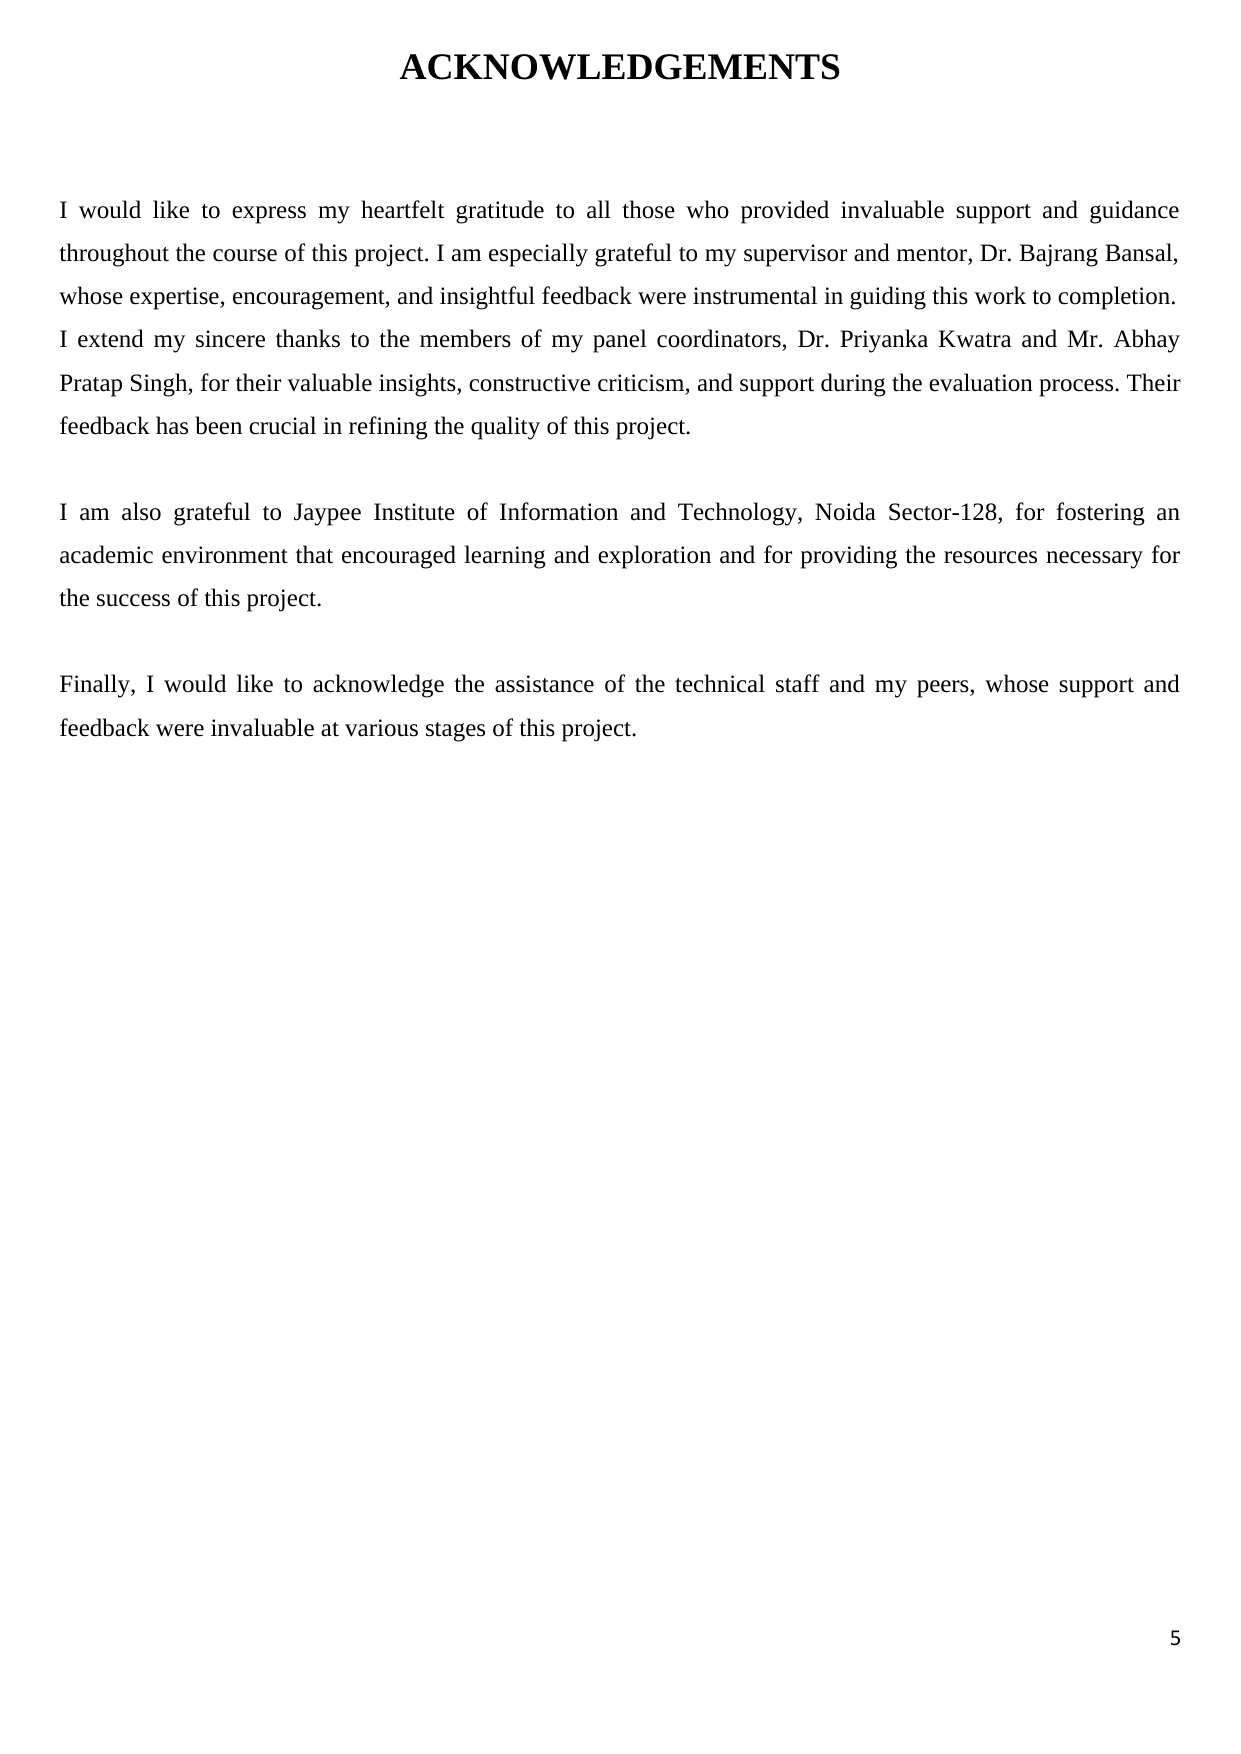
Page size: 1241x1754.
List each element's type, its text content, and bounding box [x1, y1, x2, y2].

text ACKNOWLEDGEMENTS [59, 44, 1181, 87]
text I am also grateful to Jaypee Institute of Information and Technology, Noida Sector-128, for fostering an academic environment that encouraged learning and exploration and for providing the resources necessary for the success of this project. [59, 497, 1181, 612]
text Finally, I would like to acknowledge the assistance of the technical staff and my peers, whose support and feedback were invaluable at various stages of this project. [59, 669, 1181, 741]
text I extend my sincere thanks to the members of my panel coordinators, Dr. Priyanka Kwatra and Mr. Abhay Pratap Singh, for their valuable insights, constructive criticism, and support during the evaluation process. Their feedback has been crucial in refining the quality of this project. [59, 324, 1181, 439]
text I would like to express my heartfelt gratitude to all those who provided invaluable support and guidance throughout the course of this project. I am especially grateful to my supervisor and mentor, Dr. Bajrang Bansal, whose expertise, encouragement, and insightful feedback were instrumental in guiding this work to completion. [59, 195, 1181, 310]
